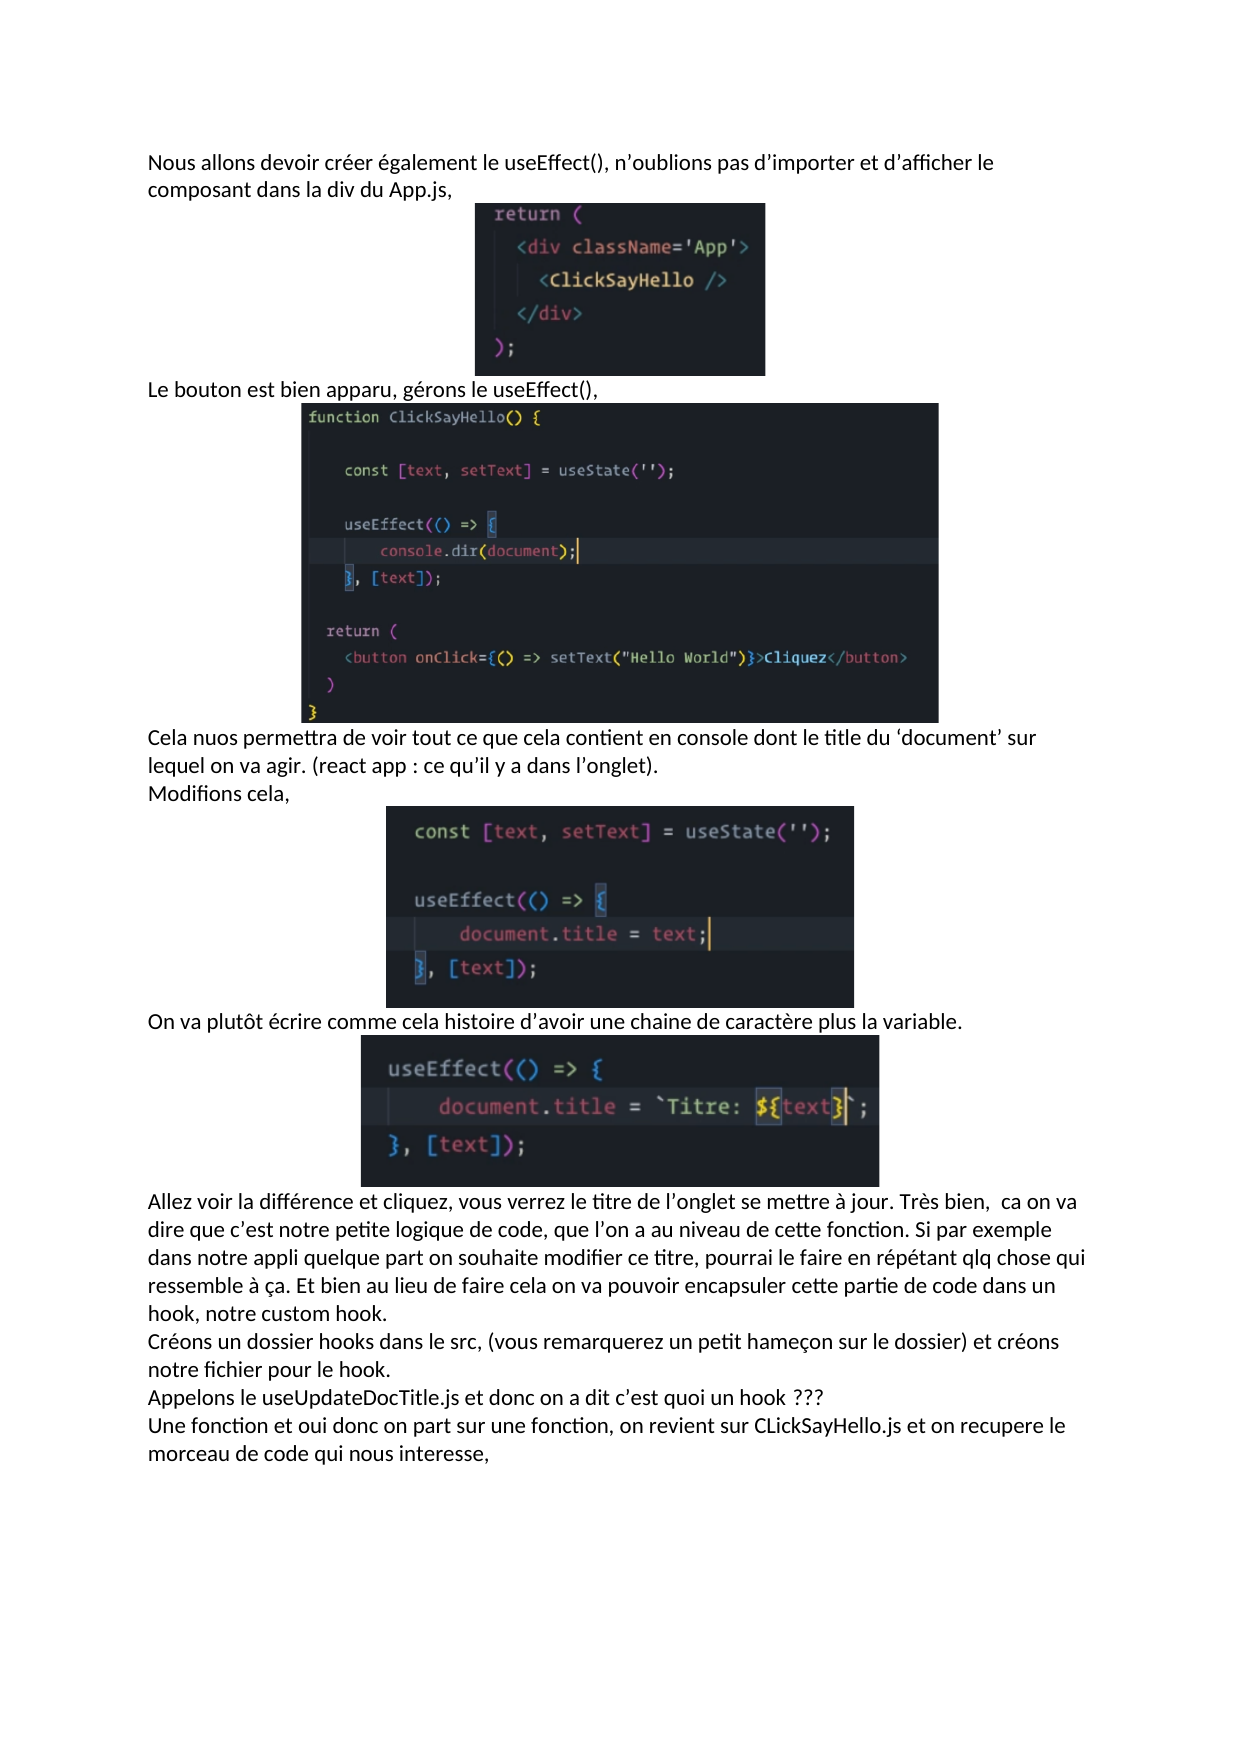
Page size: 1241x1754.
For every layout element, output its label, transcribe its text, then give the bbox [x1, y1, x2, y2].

text Modifions cela, [148, 779, 1093, 807]
picture [360, 1035, 880, 1187]
text On va plutôt écrire comme cela histoire d’avoir une chaine de caractère plus la variable. [148, 1007, 1093, 1036]
text Allez voir la différence et cliquez, vous verrez le titre de l’onglet se mettre à jour. Très bien, ca on va dire que c’est notre petite logique de code, que l’on a au niveau de cette fonction. Si par exemple dans notre appli quelque part on souhaite modifier ce titre, pourrai le faire en répétant qlq chose qui ressemble à ça. Et bien au lieu de faire cela on va pouvoir encapsuler cette partie de code dans un hook, notre custom hook. [148, 1187, 1093, 1327]
picture [301, 403, 939, 723]
text Le bouton est bien apparu, gérons le useEffect(), [148, 375, 1093, 403]
text Appelons le useUpdateDocTitle.js et donc on a dit c’est quoi un hook ??? [148, 1383, 1093, 1411]
text Créons un dossier hooks dans le src, (vous remarquerez un petit hameçon sur le dossier) et créons notre fichier pour le hook. [148, 1327, 1093, 1383]
picture [474, 203, 766, 376]
picture [386, 806, 855, 1008]
text Une fonction et oui donc on part sur une fonction, on revient sur CLickSayHello.js et on recupere le morceau de code qui nous interesse, [148, 1411, 1093, 1467]
text Cela nuos permettra de voir tout ce que cela contient en console dont le title du ‘document’ sur lequel on va agir. (react app : ce qu’il y a dans l’onglet). [148, 723, 1093, 779]
text Nous allons devoir créer également le useEffect(), n’oublions pas d’importer et d’afficher le composant dans la div du App.js, [148, 148, 1093, 204]
